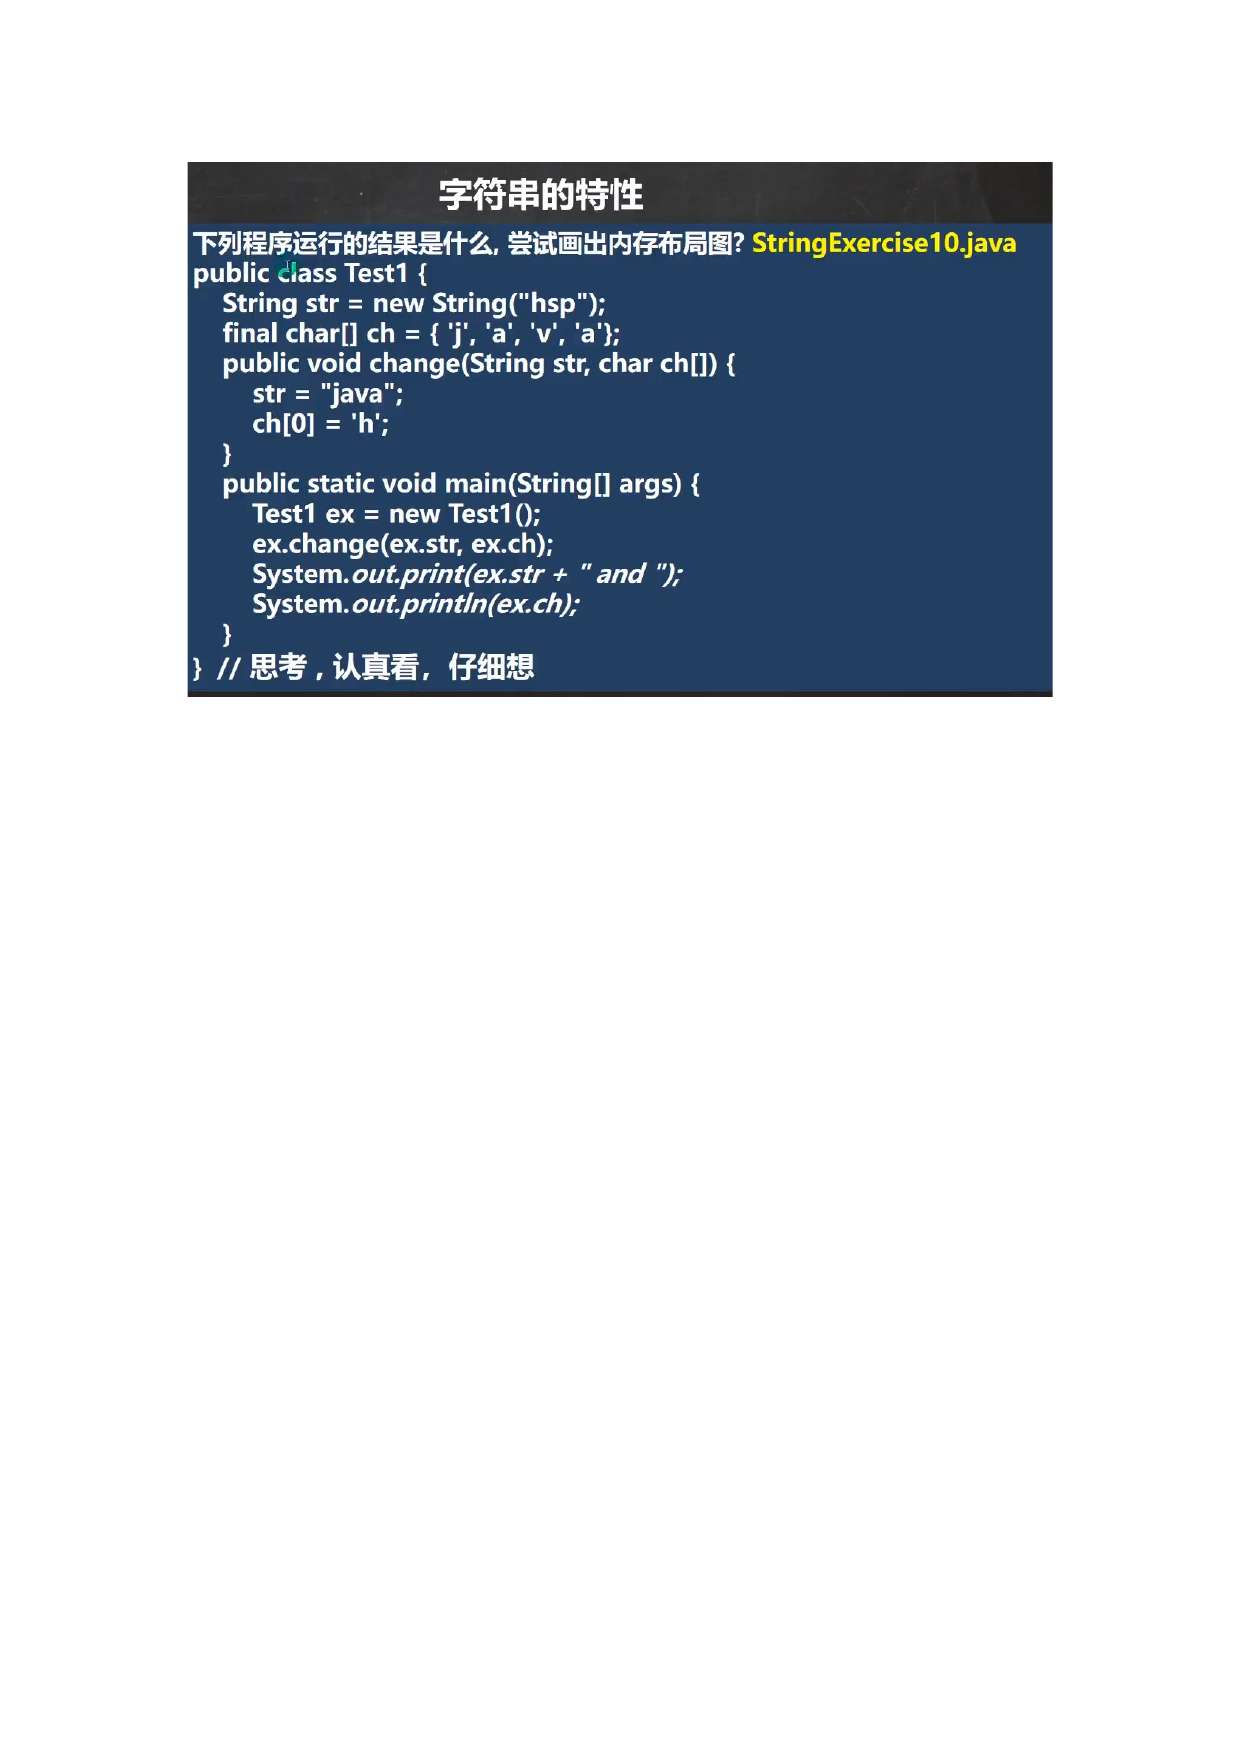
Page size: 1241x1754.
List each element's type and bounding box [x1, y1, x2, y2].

picture [187, 162, 1053, 697]
